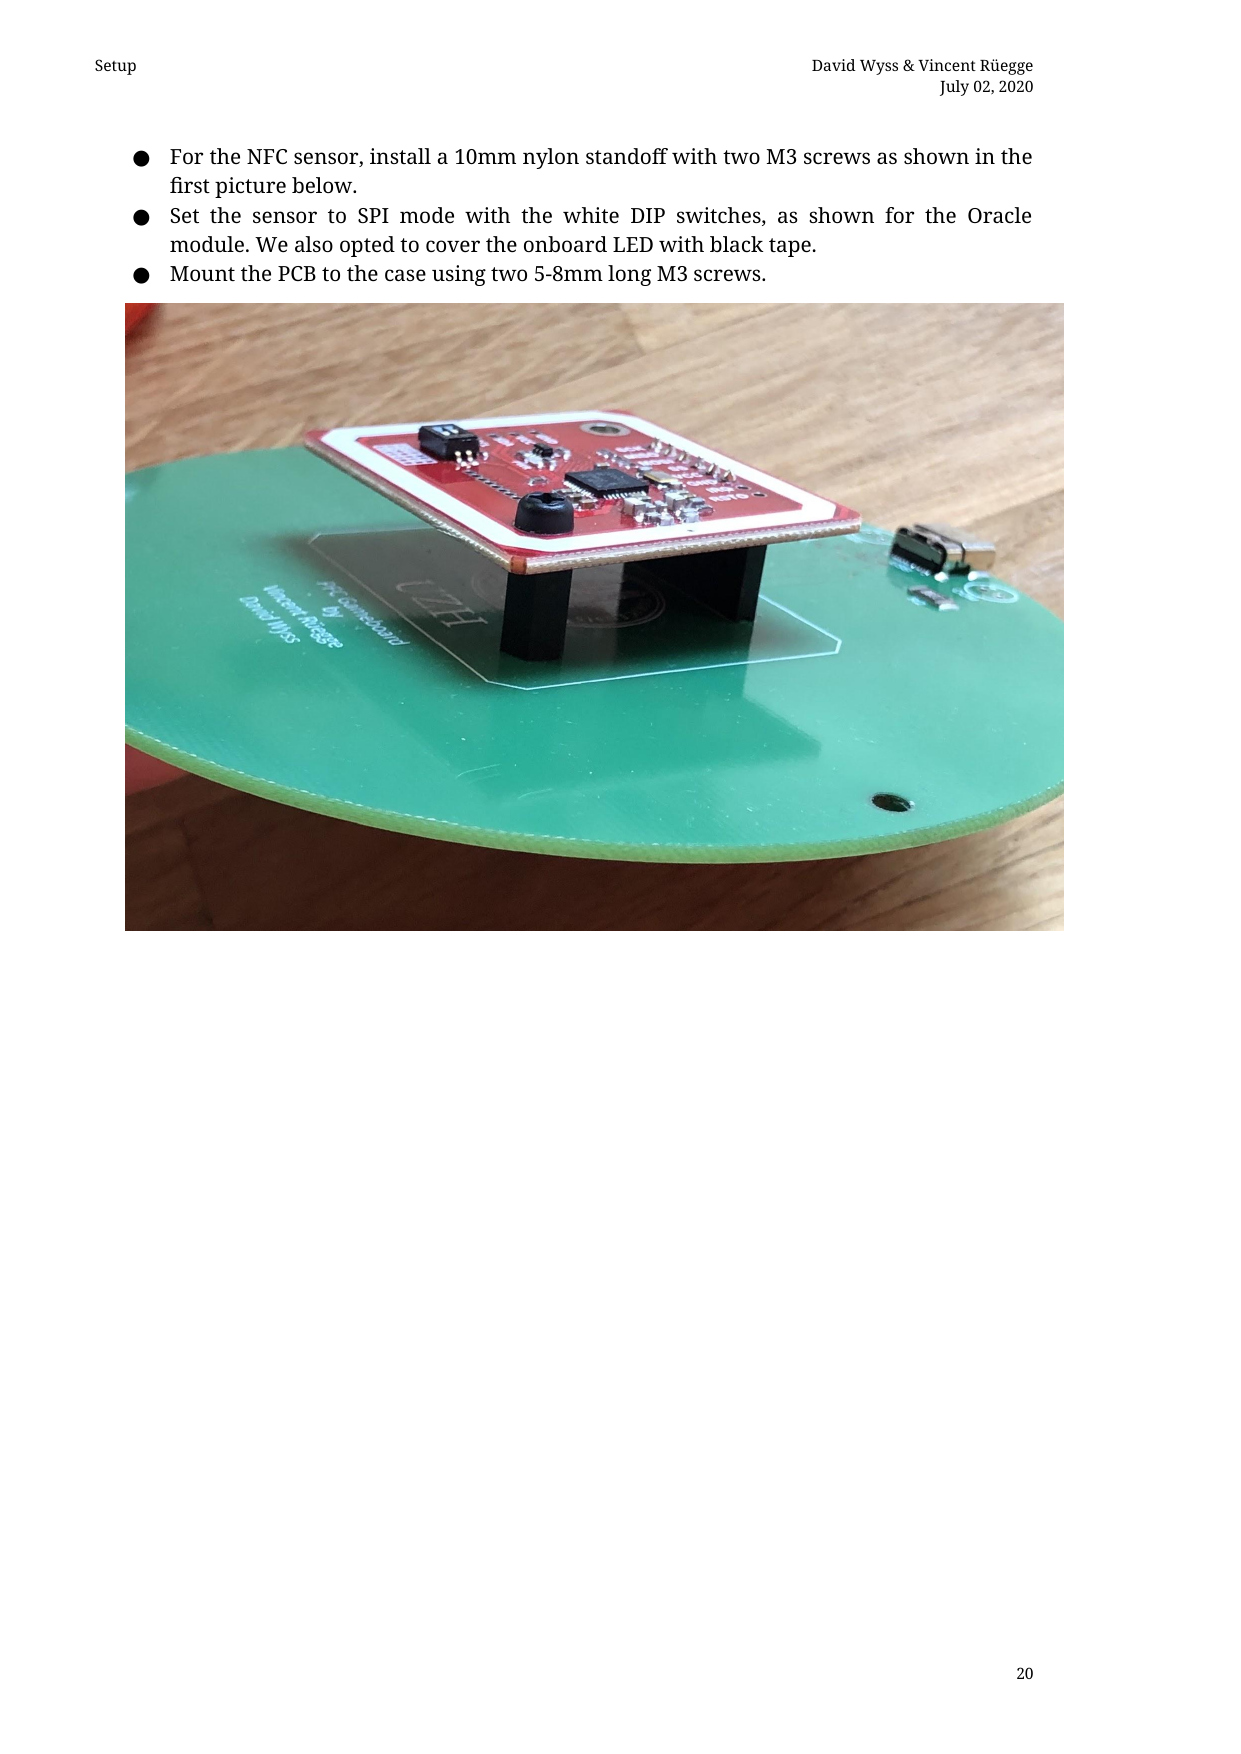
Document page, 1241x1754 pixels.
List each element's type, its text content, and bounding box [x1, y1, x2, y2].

list For the NFC sensor, install a 10mm nylon standoff with two M3 screws as shown in the first picture below. [132, 142, 1033, 200]
picture [125, 303, 1064, 931]
list Set the sensor to SPI mode with the white DIP switches, as shown for the Oracle module. We also opted to cover the onboard LED with black tape. [132, 200, 1033, 258]
list Mount the PCB to the case using two 5-8mm long M3 screws. [132, 258, 1033, 288]
